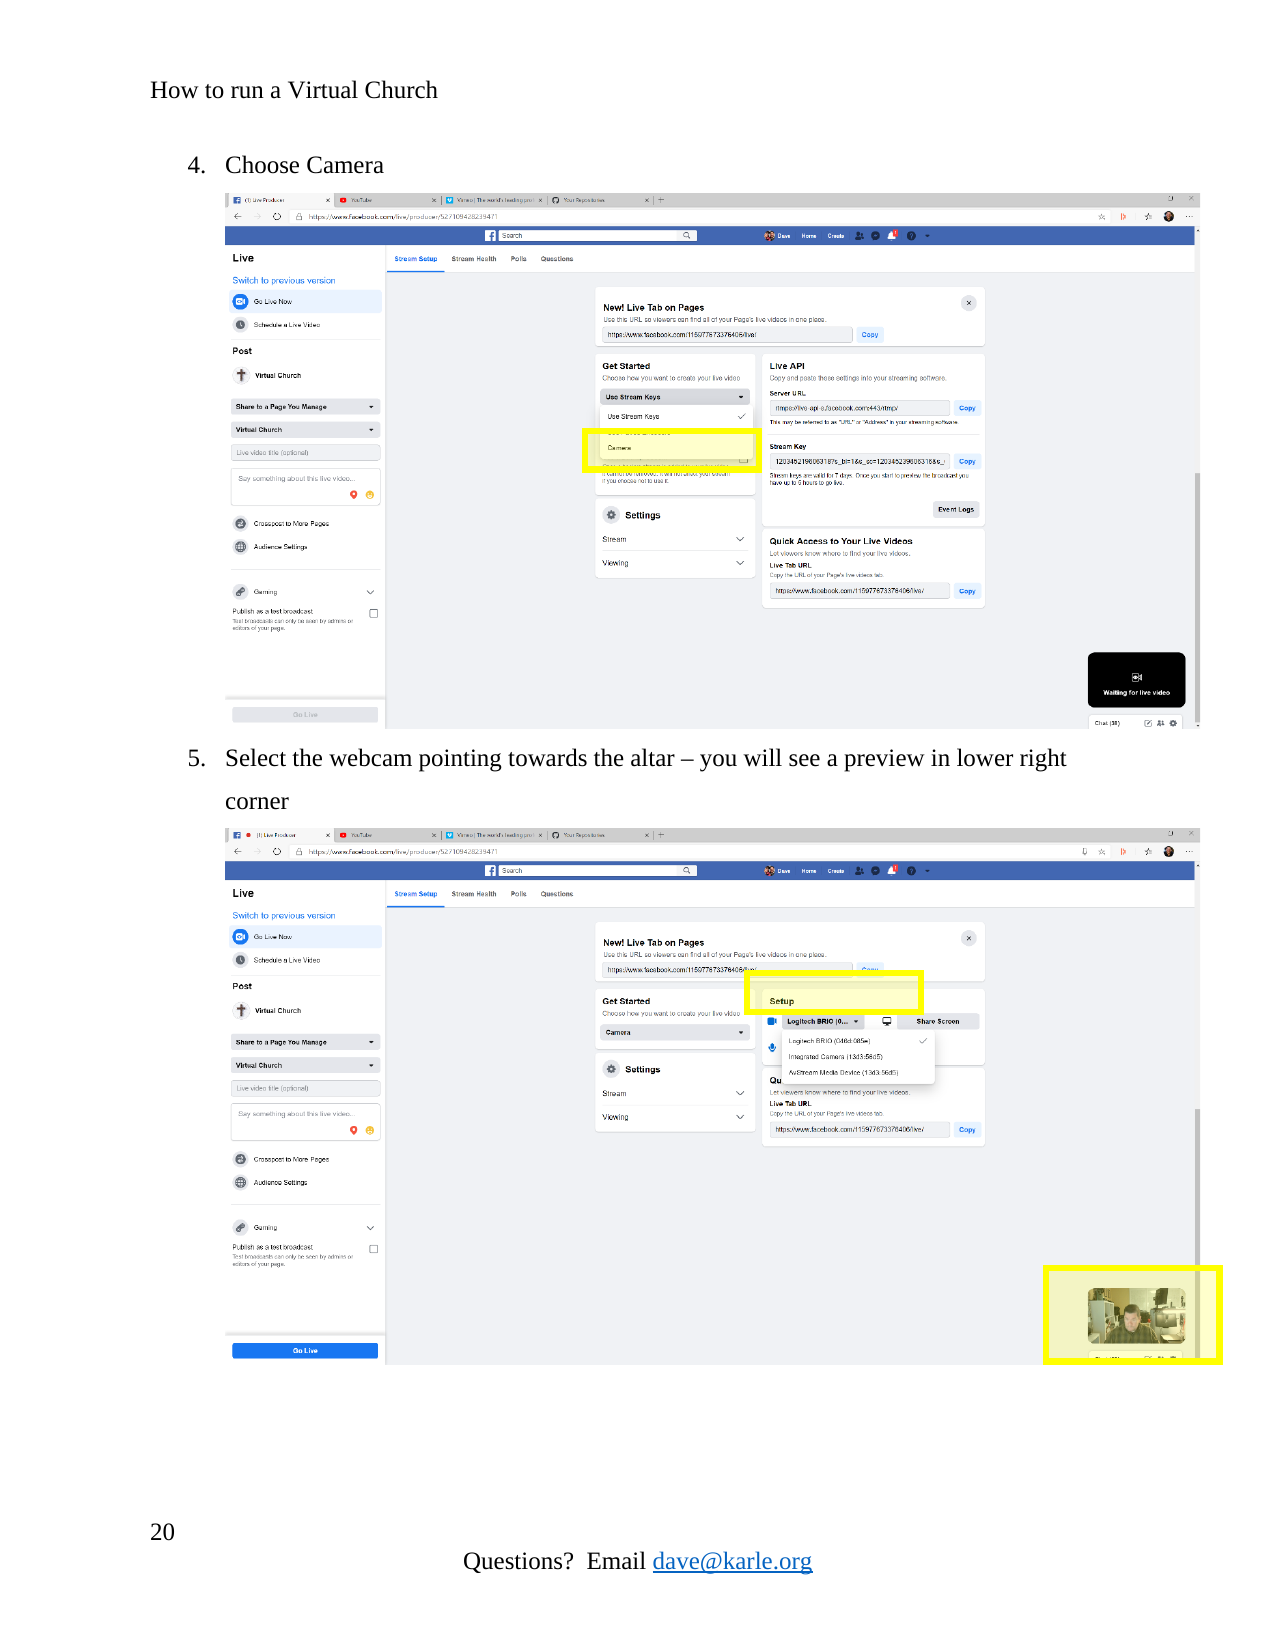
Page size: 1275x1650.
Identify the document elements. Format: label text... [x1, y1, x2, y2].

picture [225, 828, 1200, 1365]
picture [225, 193, 1200, 729]
